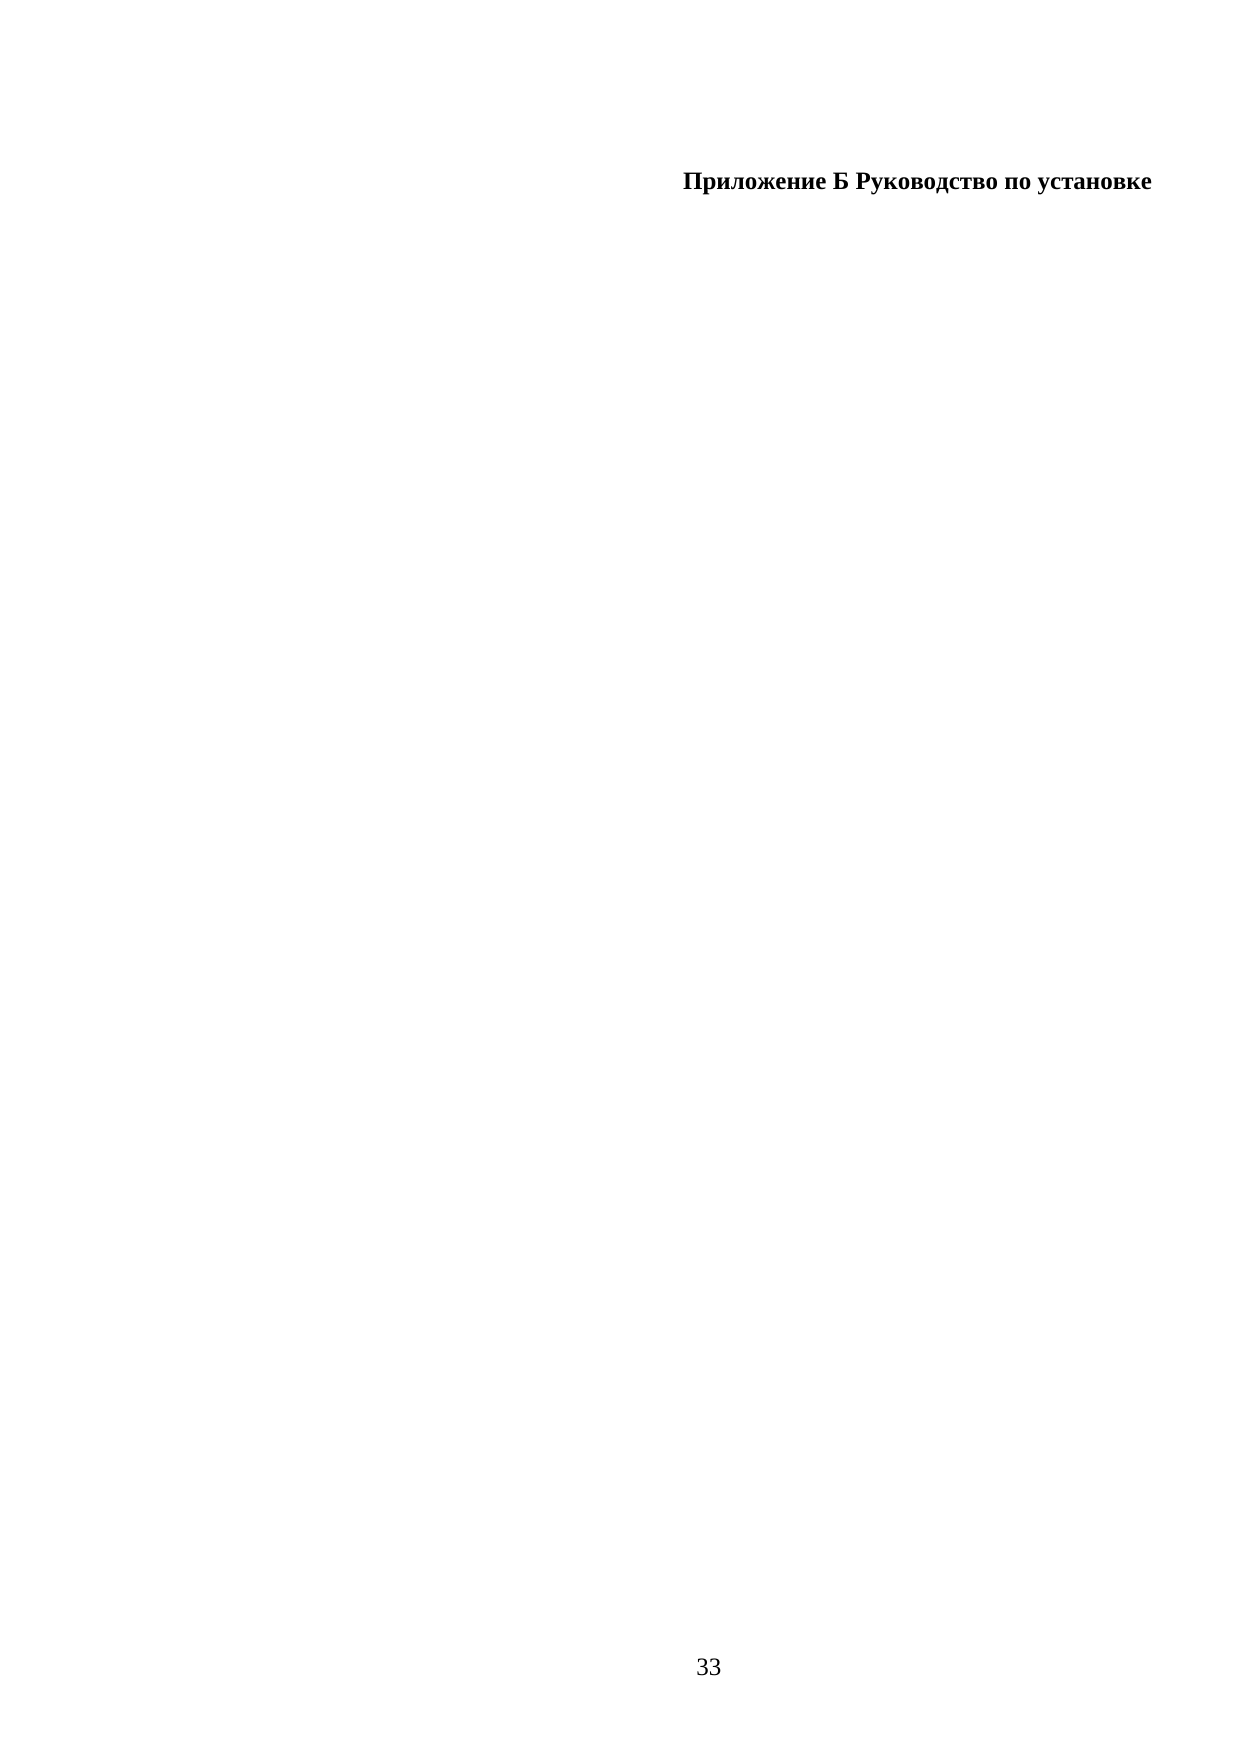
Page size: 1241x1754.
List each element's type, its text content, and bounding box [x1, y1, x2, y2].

subtitle Приложение Б Руководство по установке [177, 166, 1152, 194]
